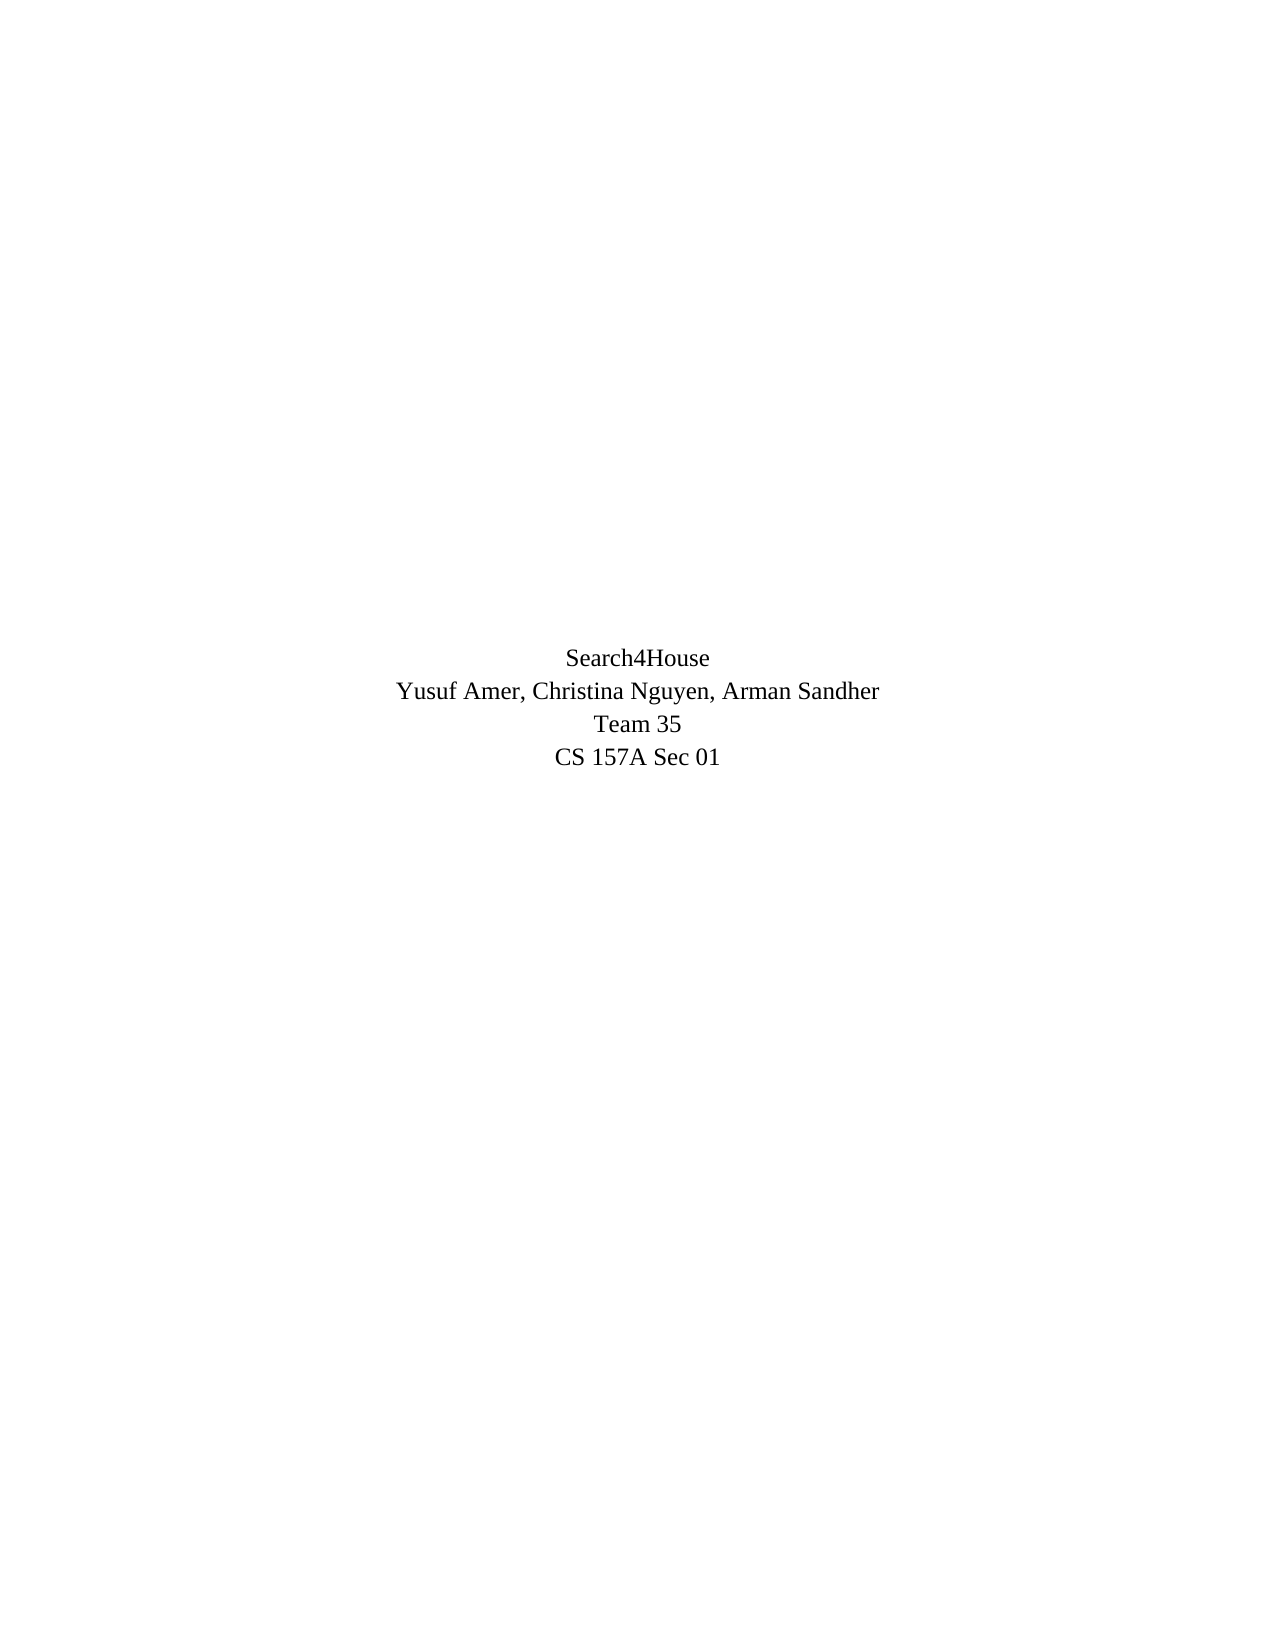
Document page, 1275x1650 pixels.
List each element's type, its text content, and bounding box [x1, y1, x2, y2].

text Yusuf Amer, Christina Nguyen, Arman Sandher [396, 676, 1125, 705]
text Search4House [150, 643, 1125, 672]
text CS 157A Sec 01 [150, 742, 1125, 771]
text Team 35 [150, 709, 1124, 738]
